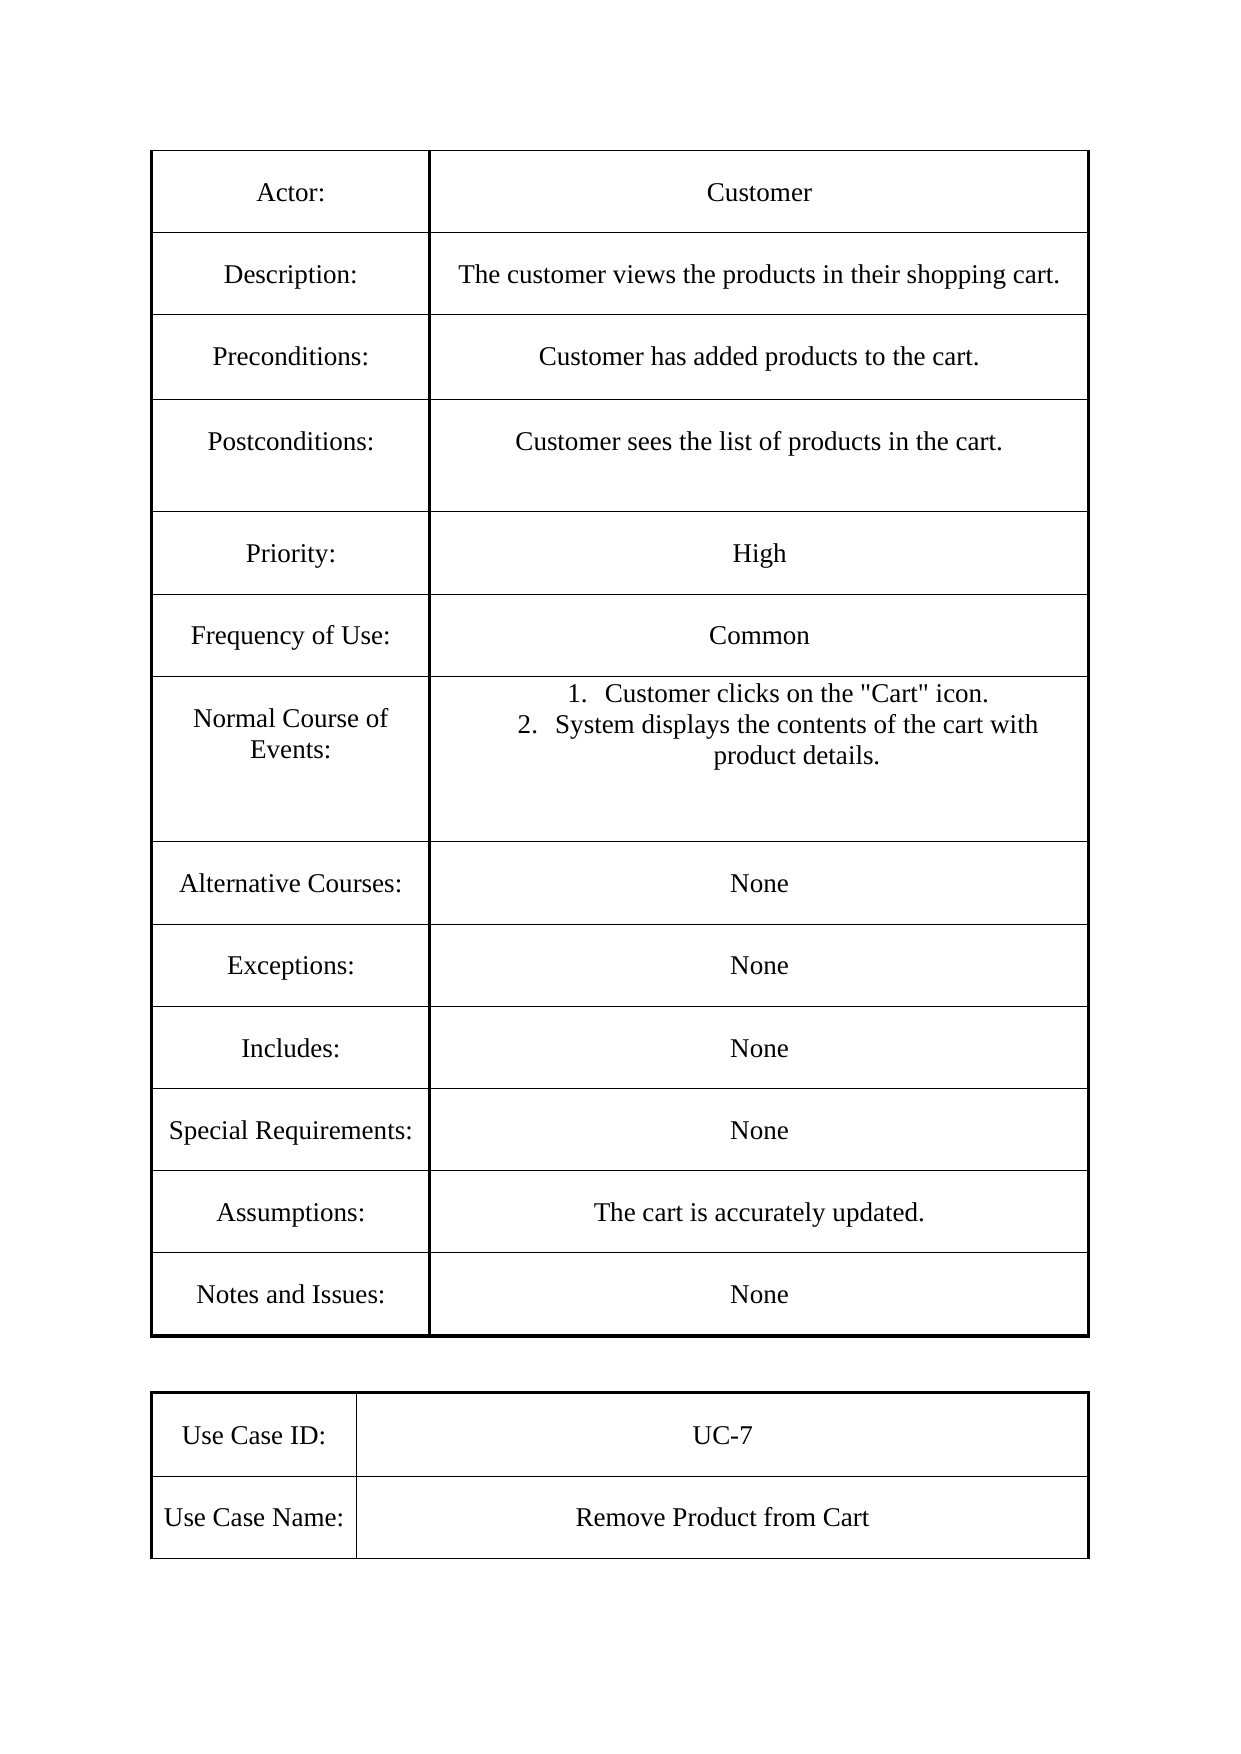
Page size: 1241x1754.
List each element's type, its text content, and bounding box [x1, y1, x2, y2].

table_cell Description: [153, 233, 428, 314]
table_cell None [431, 1253, 1087, 1334]
table_cell The customer views the products in their shopping cart. [431, 233, 1087, 314]
table_cell Customer sees the list of products in the cart. [431, 400, 1087, 511]
table_cell Remove Product from Cart [357, 1477, 1087, 1558]
table_cell Notes and Issues: [153, 1253, 428, 1334]
table_cell Use Case Name: [153, 1477, 356, 1558]
table_header Use Case ID: [153, 1394, 356, 1476]
table_cell Special Requirements: [153, 1089, 428, 1170]
table_cell Common [431, 595, 1087, 676]
table_cell None [431, 1089, 1087, 1170]
table_cell Actor: [153, 151, 428, 232]
table_cell Exceptions: [153, 925, 428, 1006]
table_cell Preconditions: [153, 315, 428, 399]
table_cell Customer has added products to the cart. [431, 315, 1087, 399]
table_cell Priority: [153, 512, 428, 593]
table_cell High [431, 512, 1087, 593]
table_cell None [431, 842, 1087, 923]
table_cell Customer clicks on the "Cart" icon. System displays the contents of the cart with product details. [431, 677, 1087, 841]
table_cell The cart is accurately updated. [431, 1171, 1087, 1252]
table_cell Frequency of Use: [153, 595, 428, 676]
table_cell Postconditions: [153, 400, 428, 511]
table_cell Normal Course of Events: [153, 677, 428, 841]
table_cell None [431, 925, 1087, 1006]
table_cell Alternative Courses: [153, 842, 428, 923]
table_cell Includes: [153, 1007, 428, 1088]
table_cell Customer [431, 151, 1087, 232]
table_cell None [431, 1007, 1087, 1088]
table_cell Assumptions: [153, 1171, 428, 1252]
table_header UC-7 [357, 1394, 1087, 1476]
